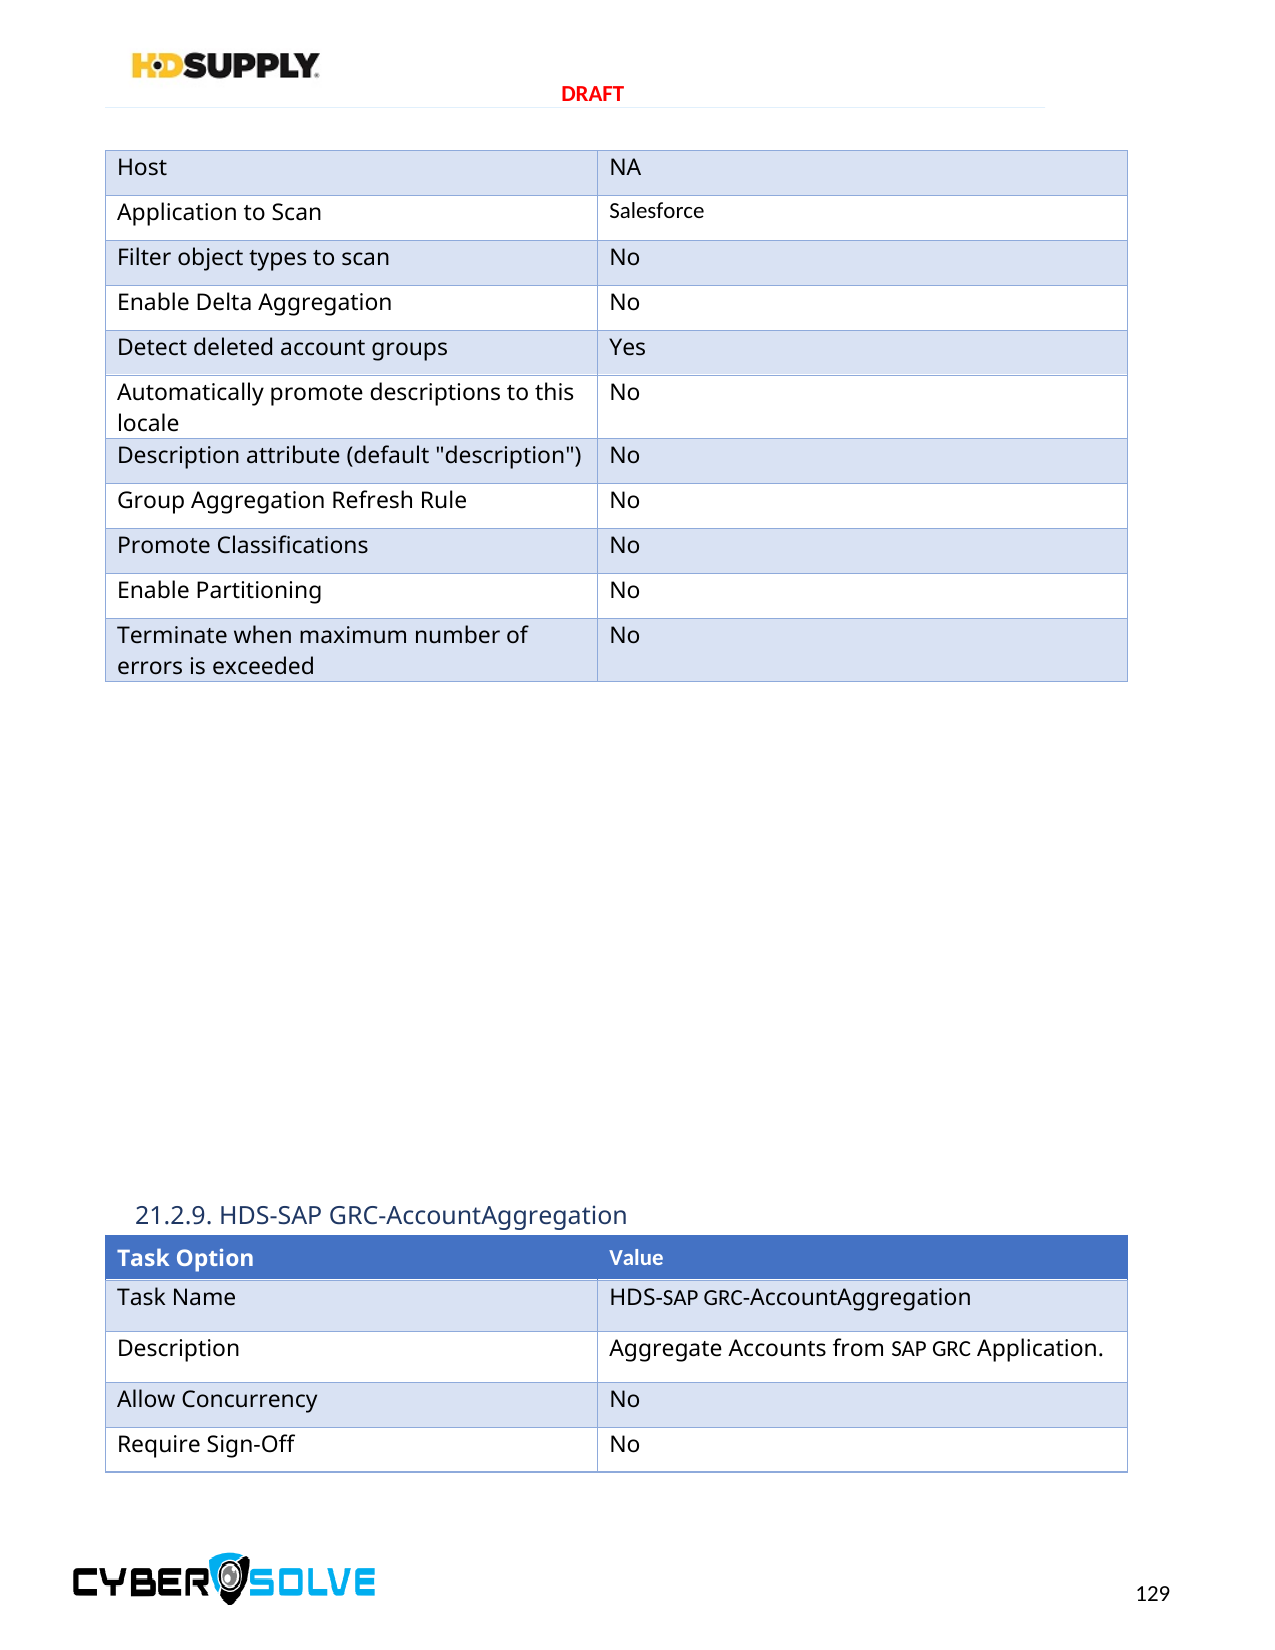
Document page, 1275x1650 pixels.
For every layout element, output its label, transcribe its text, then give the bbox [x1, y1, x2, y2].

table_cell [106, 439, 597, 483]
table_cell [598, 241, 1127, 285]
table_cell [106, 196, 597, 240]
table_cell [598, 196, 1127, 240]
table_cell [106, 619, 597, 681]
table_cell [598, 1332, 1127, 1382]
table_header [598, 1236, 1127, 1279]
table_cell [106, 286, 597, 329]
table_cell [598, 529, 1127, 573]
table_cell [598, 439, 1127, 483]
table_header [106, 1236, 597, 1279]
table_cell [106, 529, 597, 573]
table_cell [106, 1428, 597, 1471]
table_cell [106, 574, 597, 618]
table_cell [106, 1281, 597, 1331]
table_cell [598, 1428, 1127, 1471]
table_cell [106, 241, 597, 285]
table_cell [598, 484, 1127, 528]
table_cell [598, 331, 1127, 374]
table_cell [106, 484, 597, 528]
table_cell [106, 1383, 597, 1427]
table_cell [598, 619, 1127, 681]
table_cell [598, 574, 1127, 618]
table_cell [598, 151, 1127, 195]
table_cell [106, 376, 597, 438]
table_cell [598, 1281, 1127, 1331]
subtitle HDS-SAP GRC-AccountAggregation [135, 1198, 1170, 1232]
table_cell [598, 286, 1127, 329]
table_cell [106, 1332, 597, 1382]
picture [110, 30, 344, 102]
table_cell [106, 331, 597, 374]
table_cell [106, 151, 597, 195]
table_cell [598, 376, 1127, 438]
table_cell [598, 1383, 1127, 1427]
